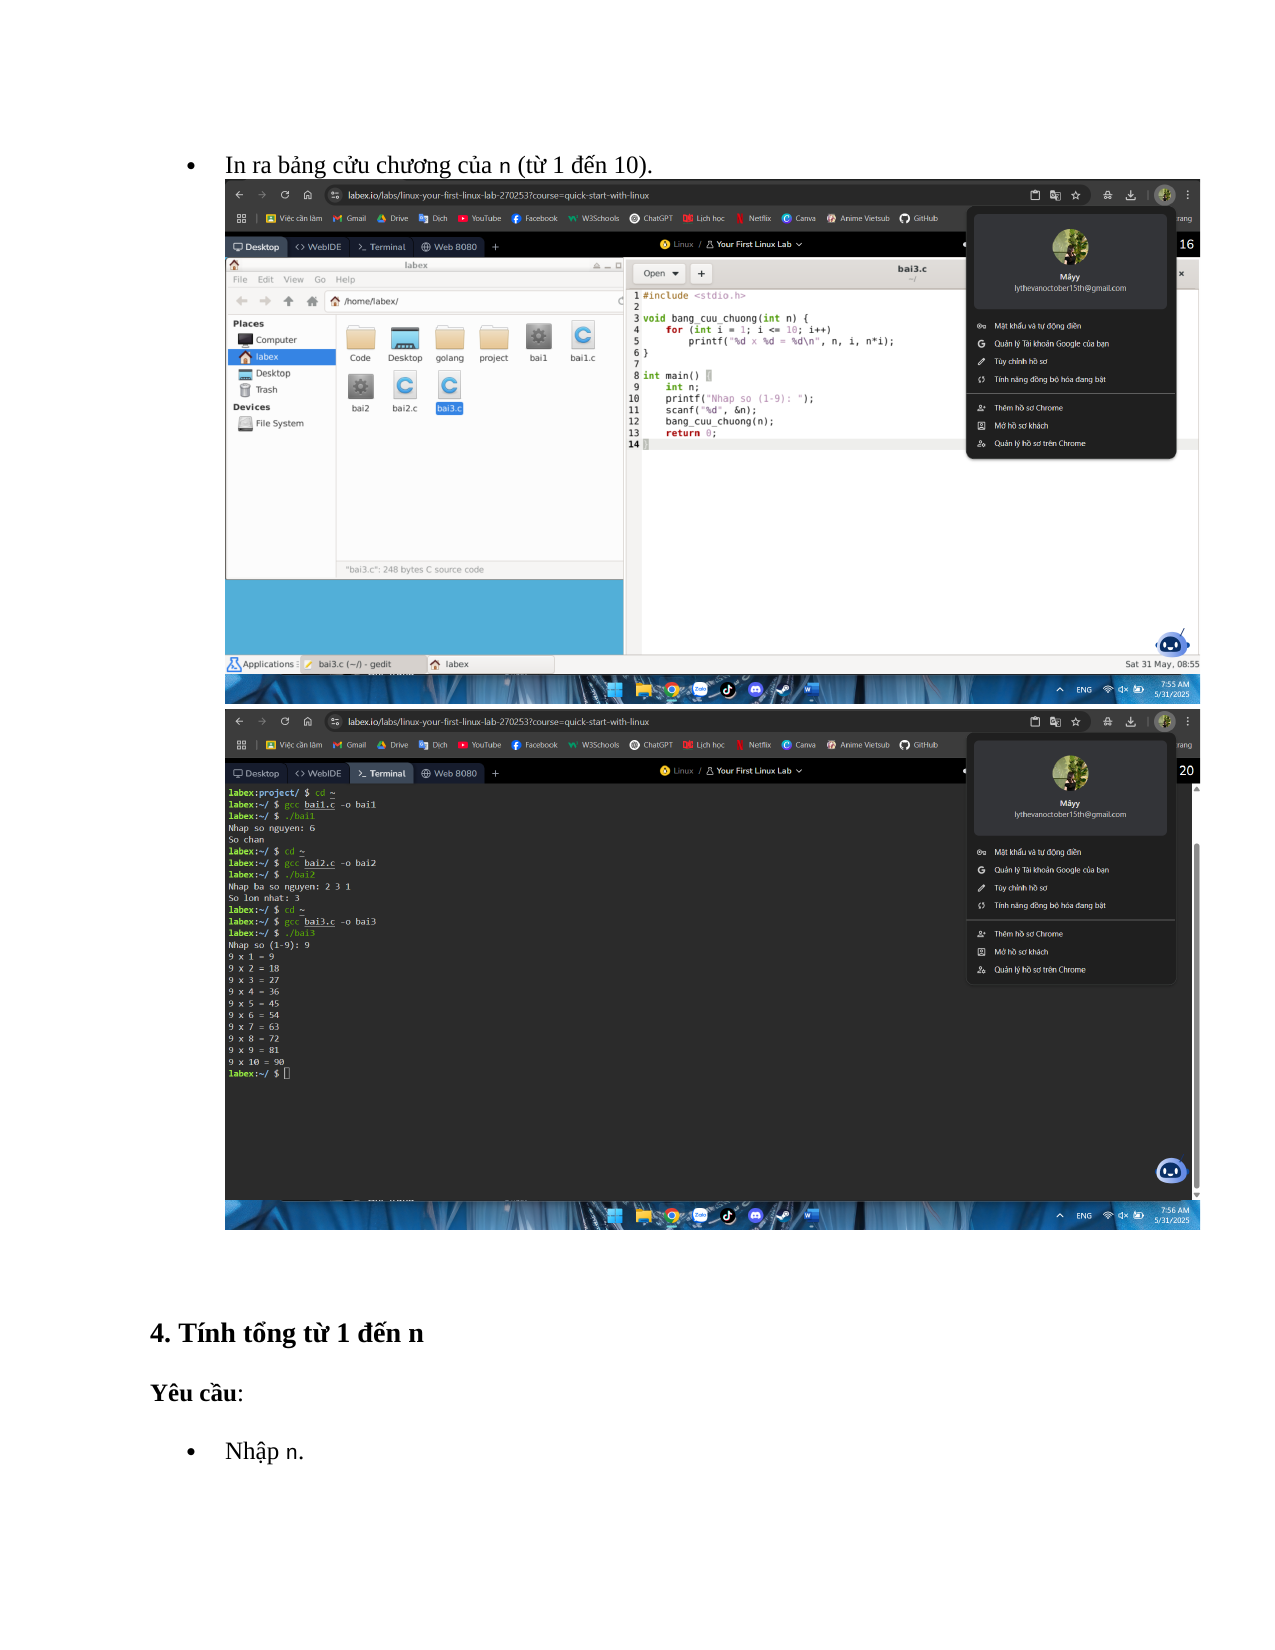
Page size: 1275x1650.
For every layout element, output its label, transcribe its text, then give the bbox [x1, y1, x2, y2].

text 4. Tính tổng từ 1 đến n [150, 1317, 1125, 1349]
picture [225, 709, 1200, 1230]
list Nhập n. [187, 1436, 1125, 1466]
text Yêu cầu: [150, 1378, 1125, 1407]
picture [225, 179, 1200, 704]
